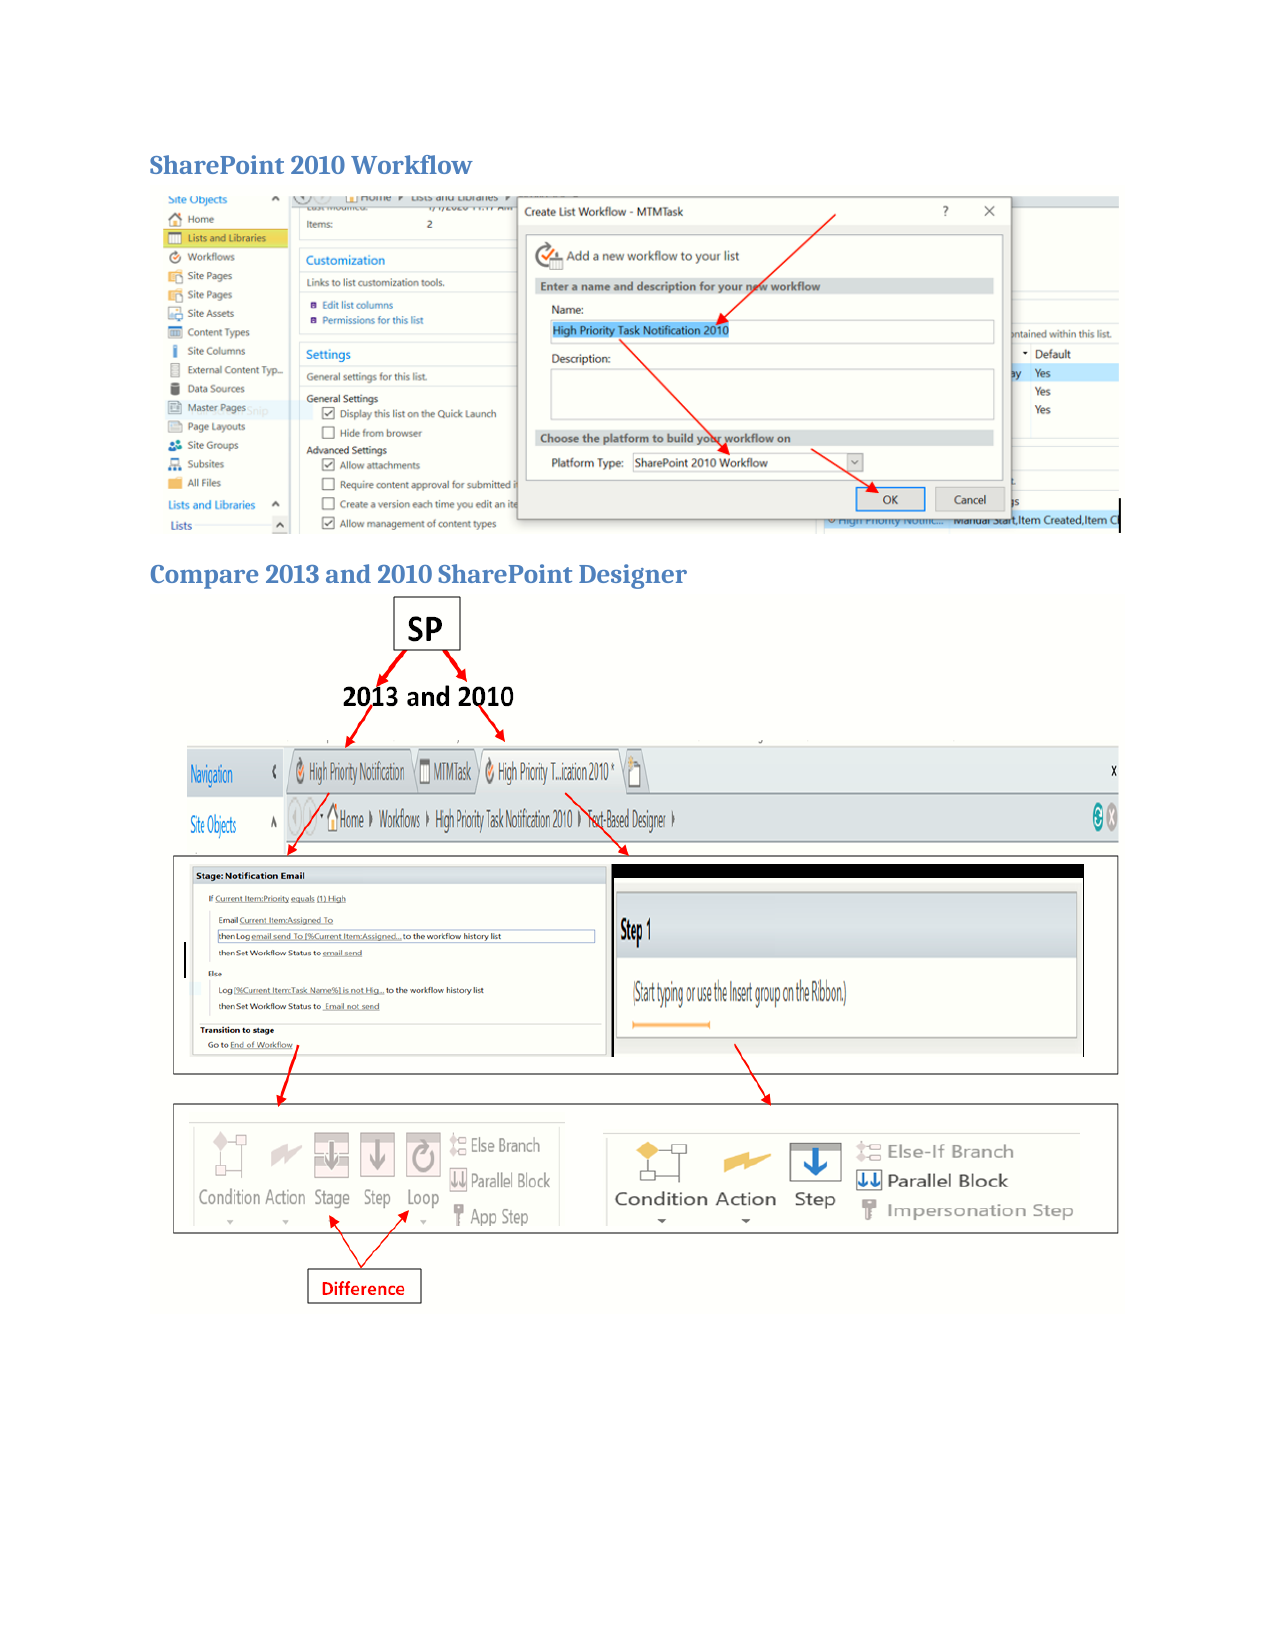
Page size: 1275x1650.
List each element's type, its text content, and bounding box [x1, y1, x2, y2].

text Compare 2013 and 2010 SharePoint Designer [150, 559, 1125, 594]
picture [150, 185, 1125, 534]
subtitle SharePoint 2010 Workflow [150, 150, 1125, 181]
picture [150, 594, 1125, 1314]
